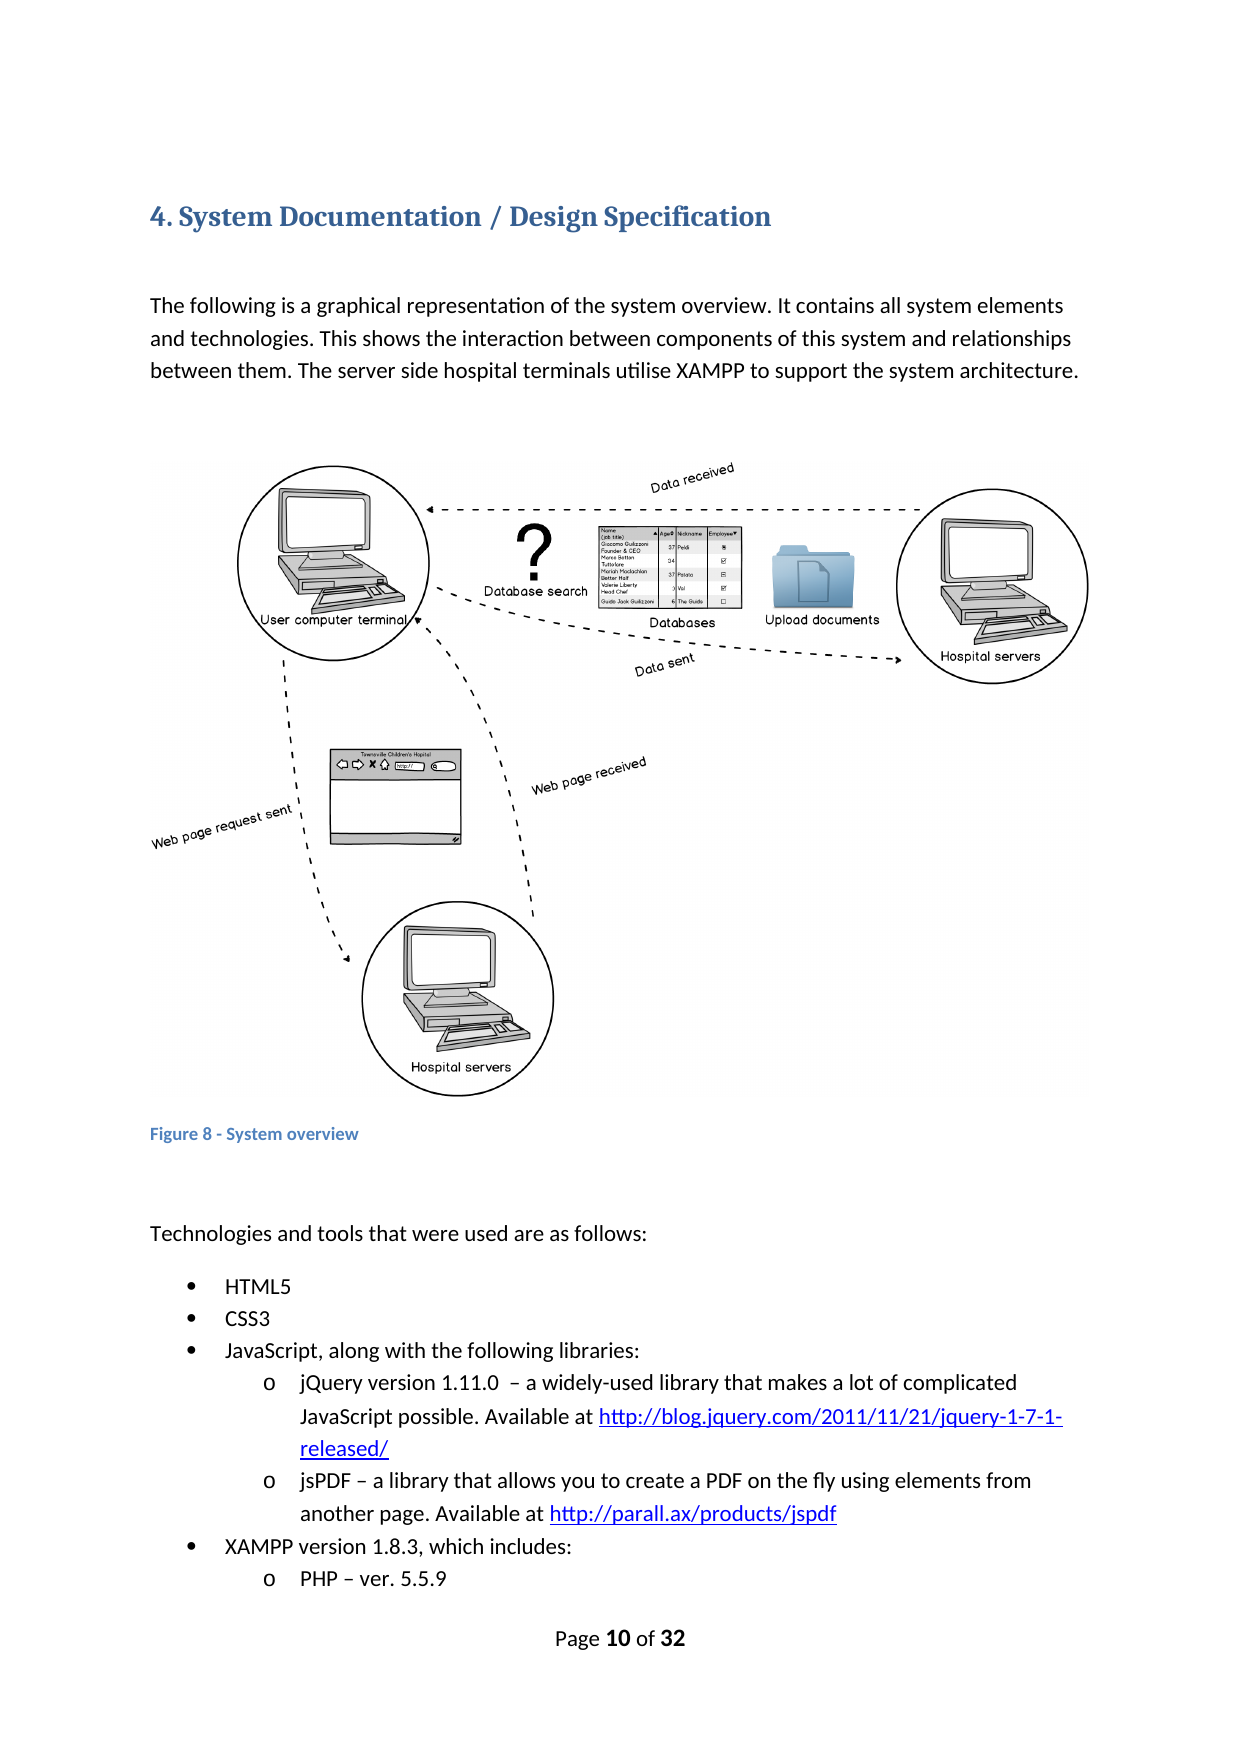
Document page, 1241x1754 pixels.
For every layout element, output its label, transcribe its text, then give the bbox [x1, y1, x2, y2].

list PHP – ver. 5.5.9 [262, 1564, 1090, 1593]
list jQuery version 1.11.0 – a widely-used library that makes a lot of complicated JavaScript possible. Available at http://blog.jquery.com/2011/11/21/jquery-1-7-1-released/ [262, 1368, 1090, 1462]
list JavaScript, along with the following libraries: [187, 1336, 1090, 1364]
text Figure 8 - System overview [150, 1122, 1090, 1145]
picture [150, 461, 1089, 1097]
list XAMPP version 1.8.3, which includes: [187, 1532, 1090, 1560]
list CSS3 [187, 1304, 1090, 1332]
text Technologies and tools that were used are as follows: [150, 1219, 1090, 1247]
list HTML5 [187, 1272, 1090, 1300]
subtitle 4. System Documentation / Design Specification [150, 200, 1090, 233]
list jsPDF – a library that allows you to create a PDF on the fly using elements from another page. Available at http://parall.ax/products/jspdf [262, 1466, 1090, 1528]
text The following is a graphical representation of the system overview. It contains all system elements and technologies. This shows the interaction between components of this system and relationships between them. The server side hospital terminals utilise XAMPP to support the system architecture. [150, 292, 1090, 384]
